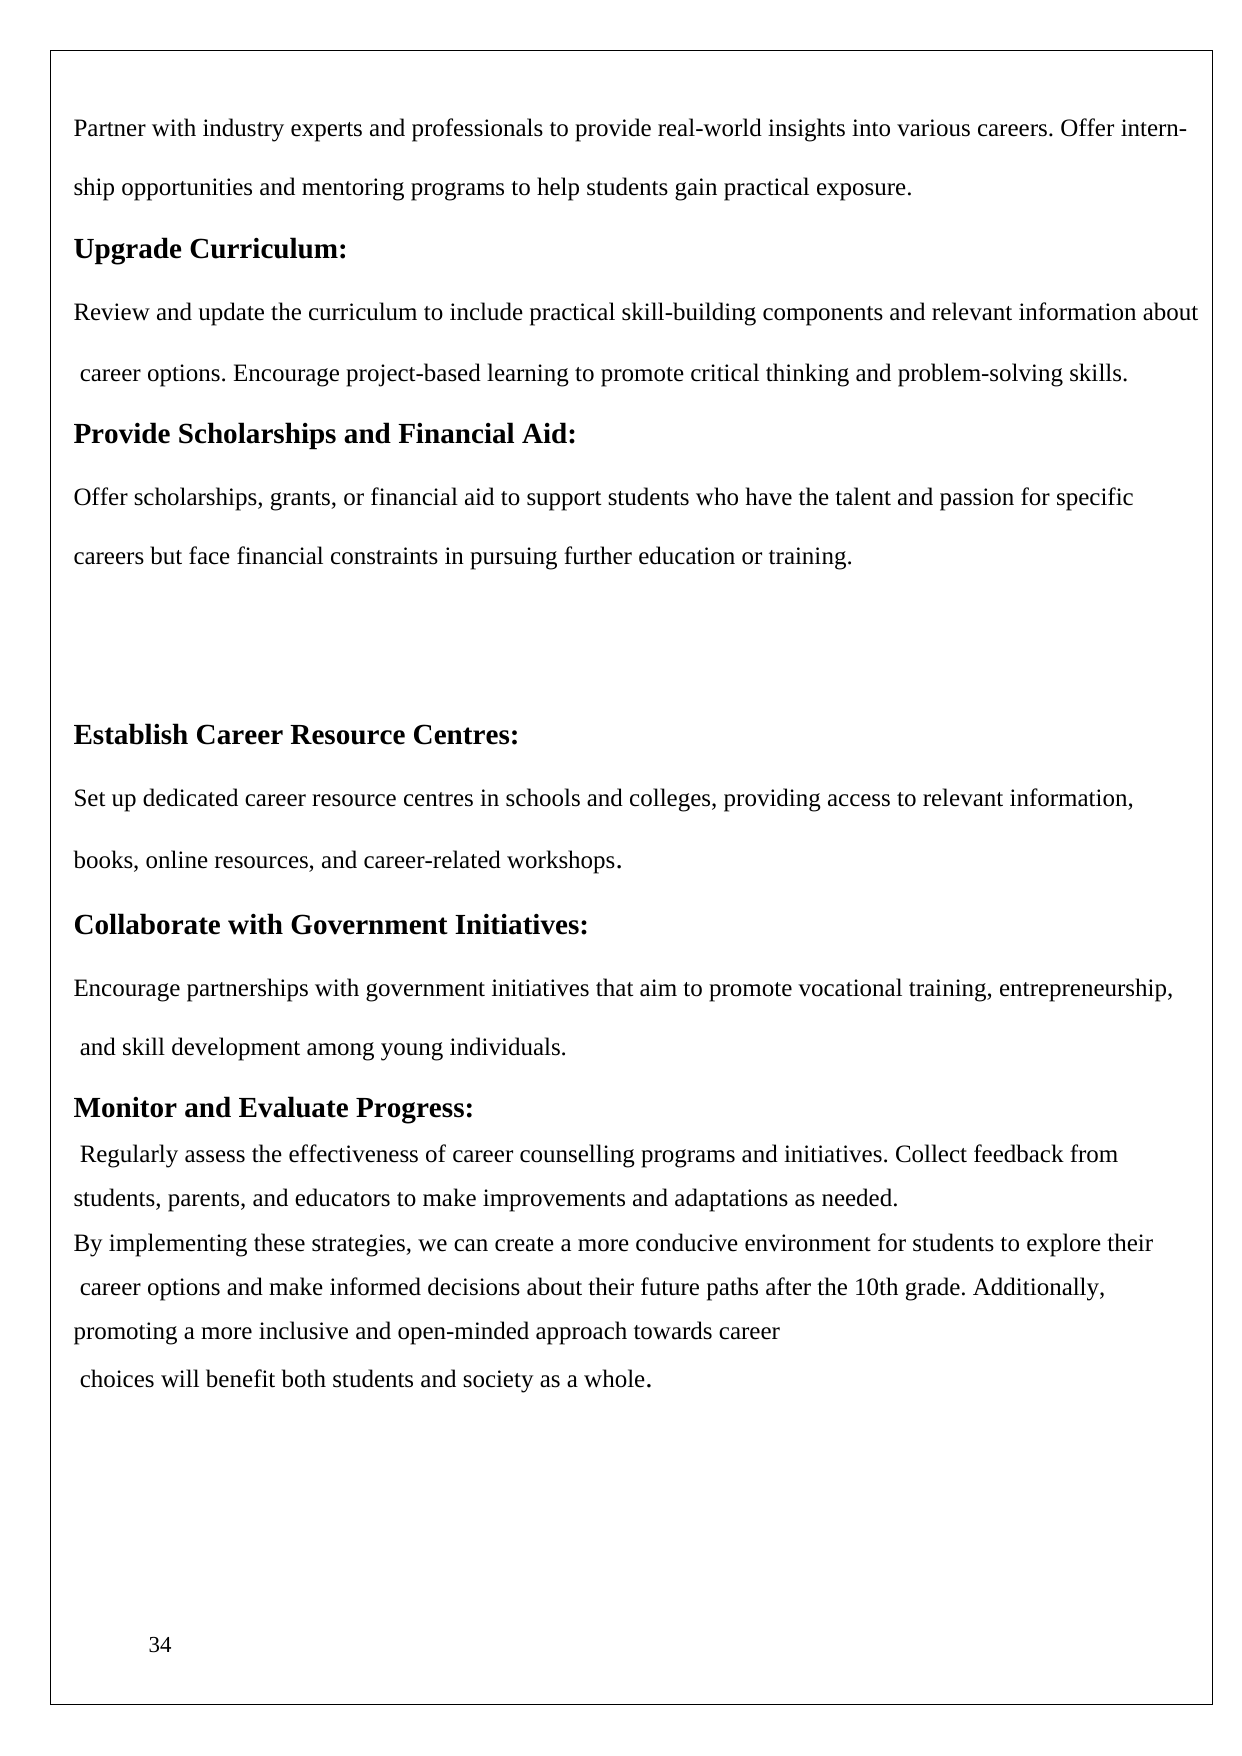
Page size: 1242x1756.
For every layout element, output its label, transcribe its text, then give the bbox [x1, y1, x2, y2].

text Regularly assess the effectiveness of career counselling programs and initiatives. Collect feedback from [73, 1139, 1212, 1168]
text choices will benefit both students and society as a whole. [73, 1361, 1212, 1394]
text careers but face financial constraints in pursuing further education or training. [73, 541, 1212, 569]
text Collaborate with Government Initiatives: [73, 907, 1212, 941]
text ship opportunities and mentoring programs to help students gain practical exposure. [73, 172, 1212, 201]
text Offer scholarships, grants, or financial aid to support students who have the talent and passion for specific [73, 482, 1212, 511]
text books, online resources, and career-related workshops. [73, 841, 1212, 875]
text career options. Encourage project-based learning to promote critical thinking and problem-solving skills. [73, 358, 1212, 386]
text career options and make informed decisions about their future paths after the 10th grade. Additionally, [73, 1272, 1212, 1301]
text Upgrade Curriculum: [73, 231, 1212, 264]
text and skill development among young individuals. [73, 1032, 1212, 1060]
text Review and update the curriculum to include practical skill-building components and relevant information about [73, 297, 1212, 325]
text Encourage partnerships with government initiatives that aim to promote vocational training, entrepreneurship, [73, 973, 1212, 1002]
text Set up dedicated career resource centres in schools and colleges, providing access to relevant information, [73, 783, 1212, 811]
text Establish Career Resource Centres: [73, 717, 1212, 750]
text Provide Scholarships and Financial Aid: [73, 416, 1212, 450]
text Partner with industry experts and professionals to provide real-world insights into various careers. Offer intern- [73, 113, 1212, 142]
text Monitor and Evaluate Progress: [73, 1090, 1212, 1124]
text students, parents, and educators to make improvements and adaptations as needed. [73, 1183, 1212, 1212]
text promoting a more inclusive and open-minded approach towards career [73, 1316, 1212, 1345]
text By implementing these strategies, we can create a more conducive environment for students to explore their [73, 1228, 1212, 1257]
